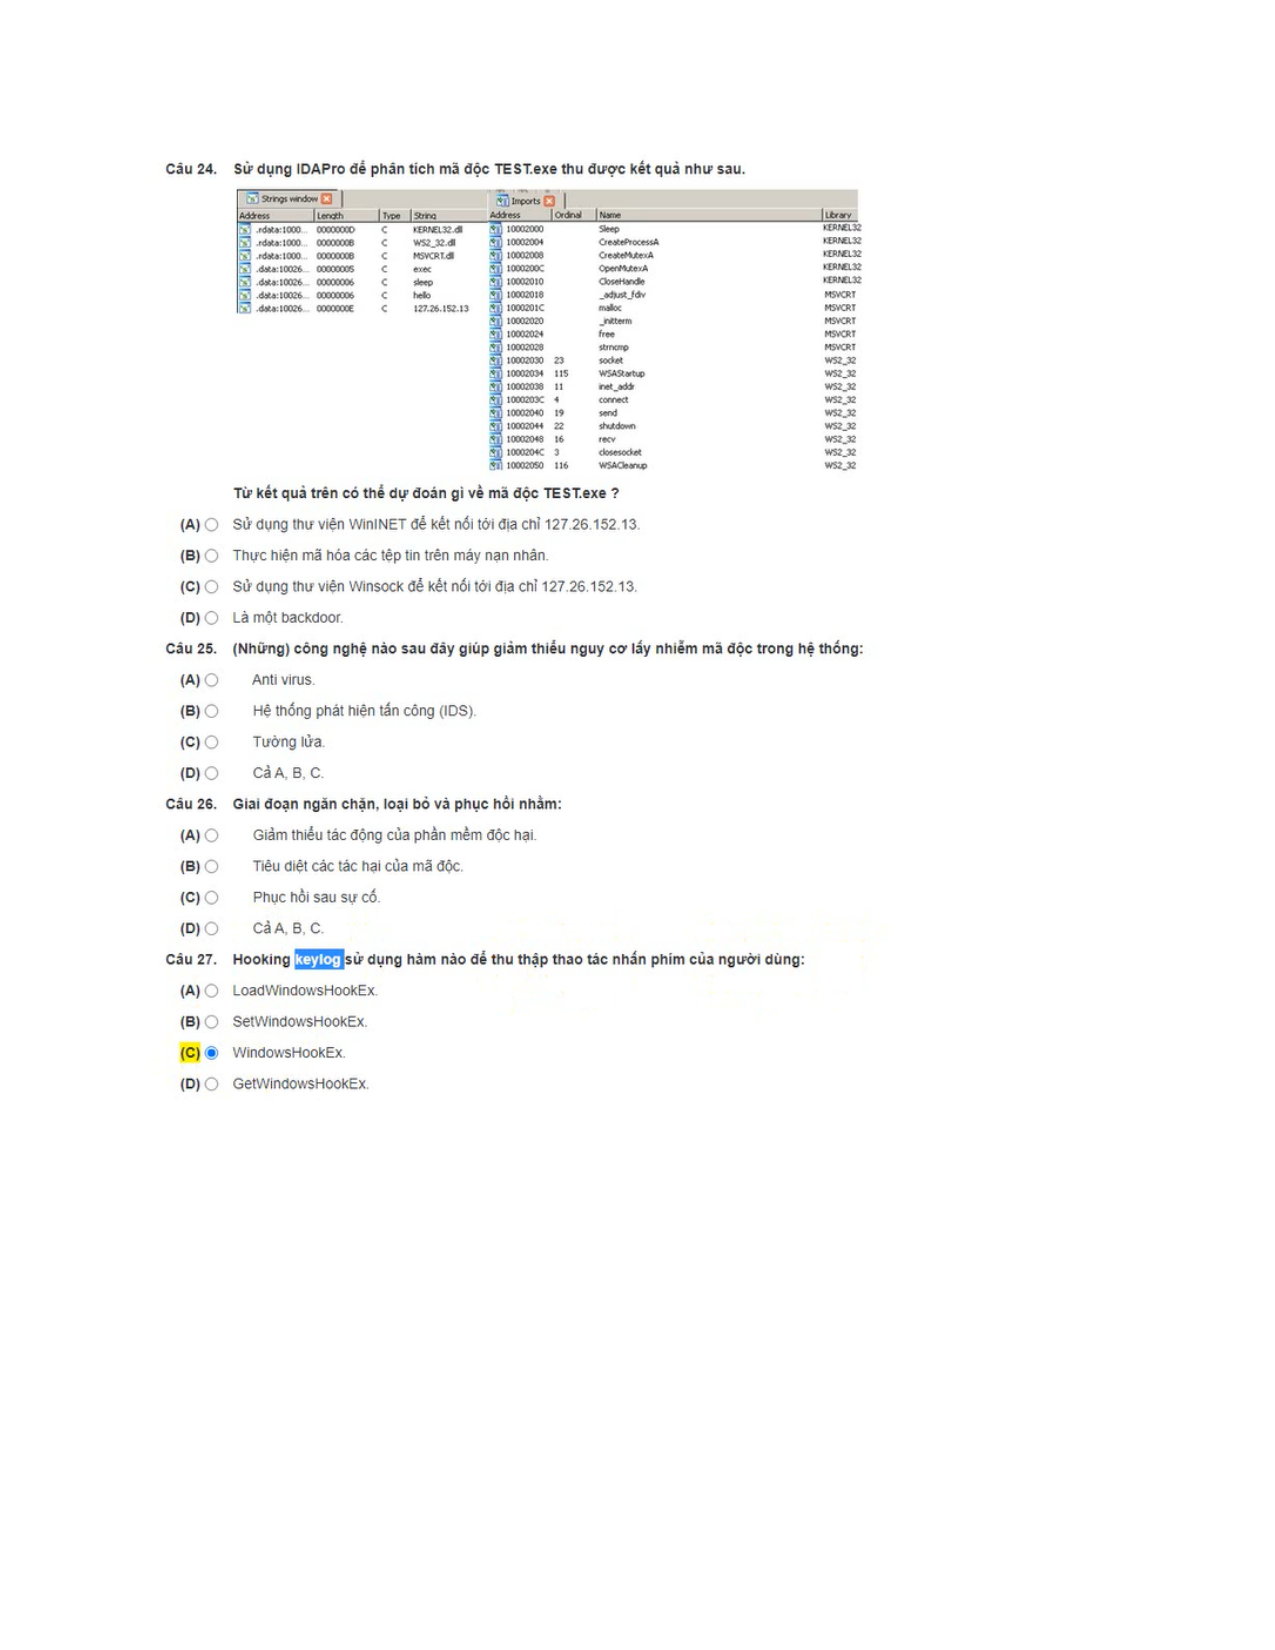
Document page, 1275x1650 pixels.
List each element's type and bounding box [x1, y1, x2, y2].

picture [150, 150, 1125, 1100]
